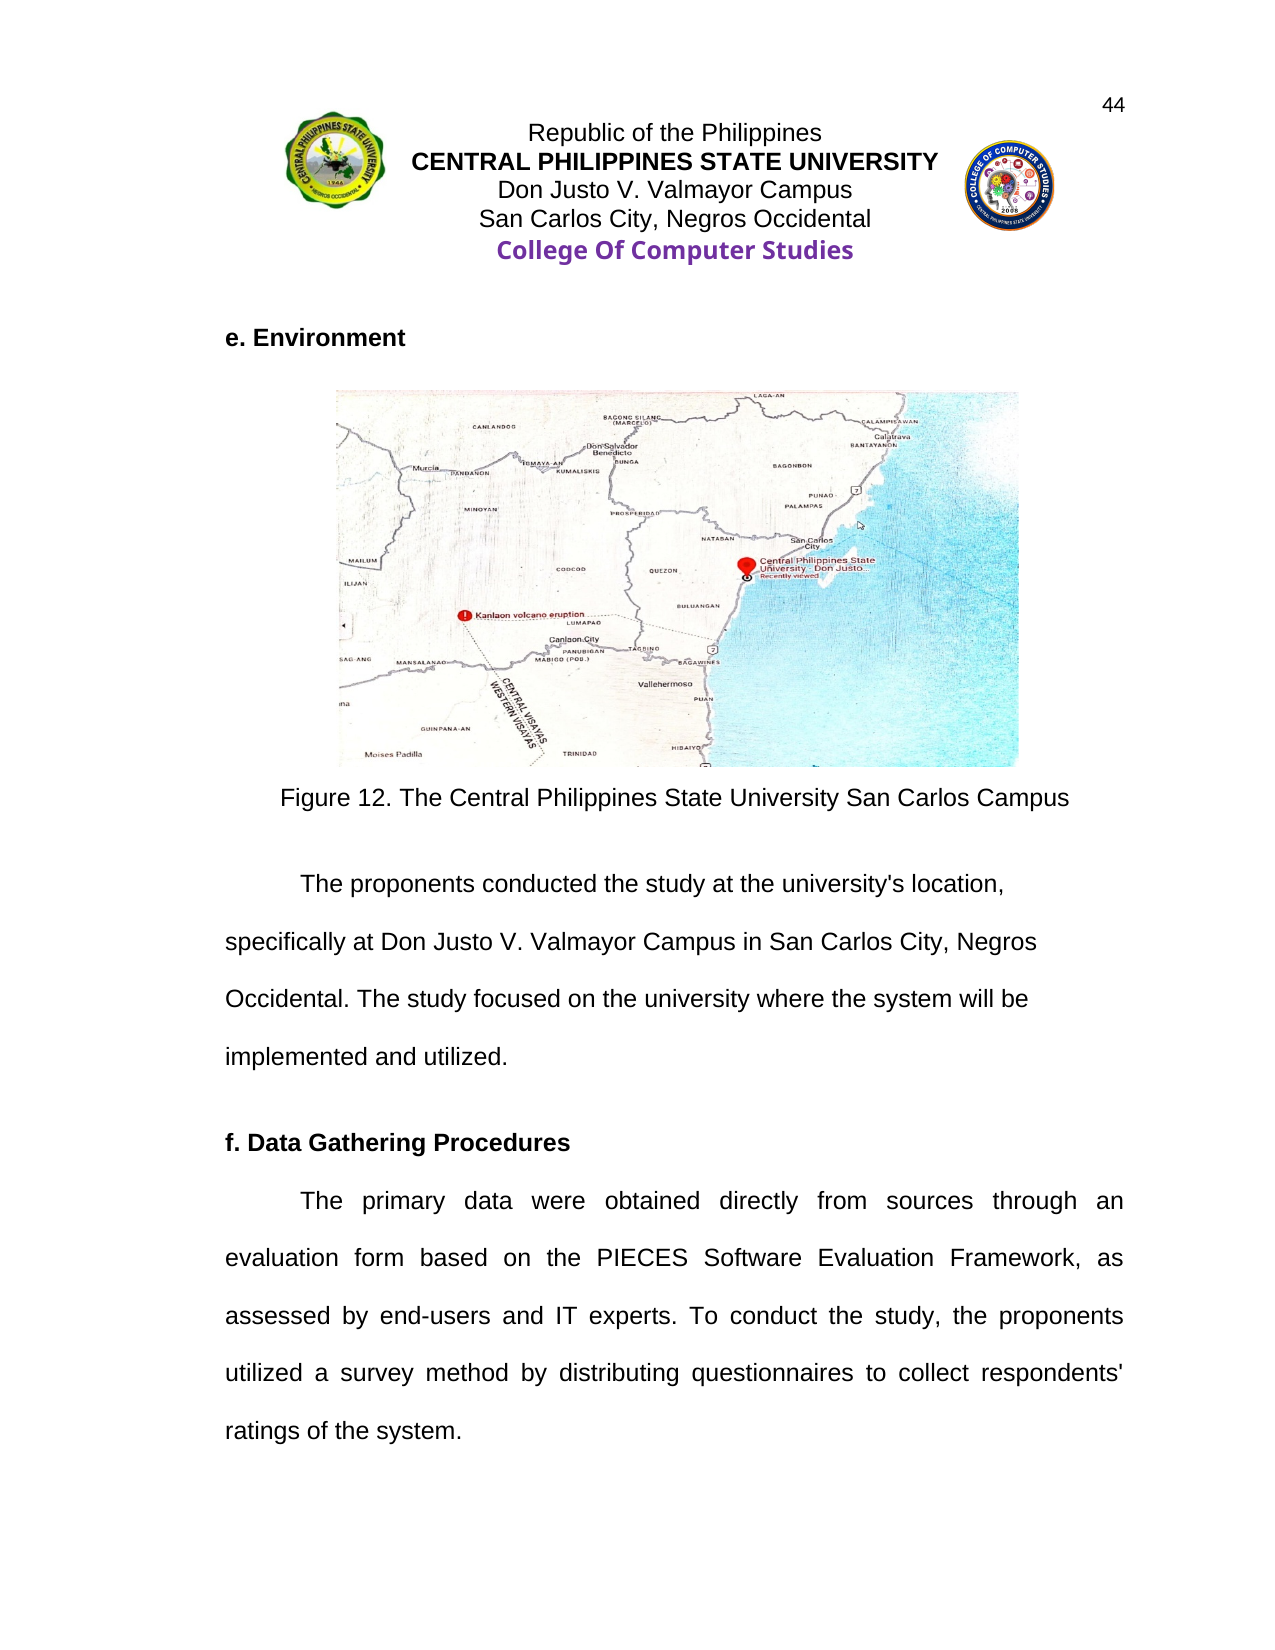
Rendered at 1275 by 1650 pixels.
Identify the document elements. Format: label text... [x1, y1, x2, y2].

picture [283, 108, 387, 214]
text Figure 12. The Central Philippines State University San Carlos Campus [225, 783, 1125, 812]
text f. Data Gathering Procedures [225, 1128, 1125, 1157]
picture [964, 140, 1055, 231]
picture [336, 390, 1019, 767]
text The proponents conducted the study at the university's location, specifically at Don Justo V. Valmayor Campus in San Carlos City, Negros Occidental. The study focused on the university where the system will be implemented and utilized. [225, 869, 1125, 1071]
text The primary data were obtained directly from sources through an evaluation form based on the PIECES Software Evaluation Framework, as assessed by end-users and IT experts. To conduct the study, the proponents utilized a survey method by distributing questionnaires to collect respondents' ratings of the system. [225, 1186, 1125, 1444]
text e. Environment [225, 323, 1125, 352]
